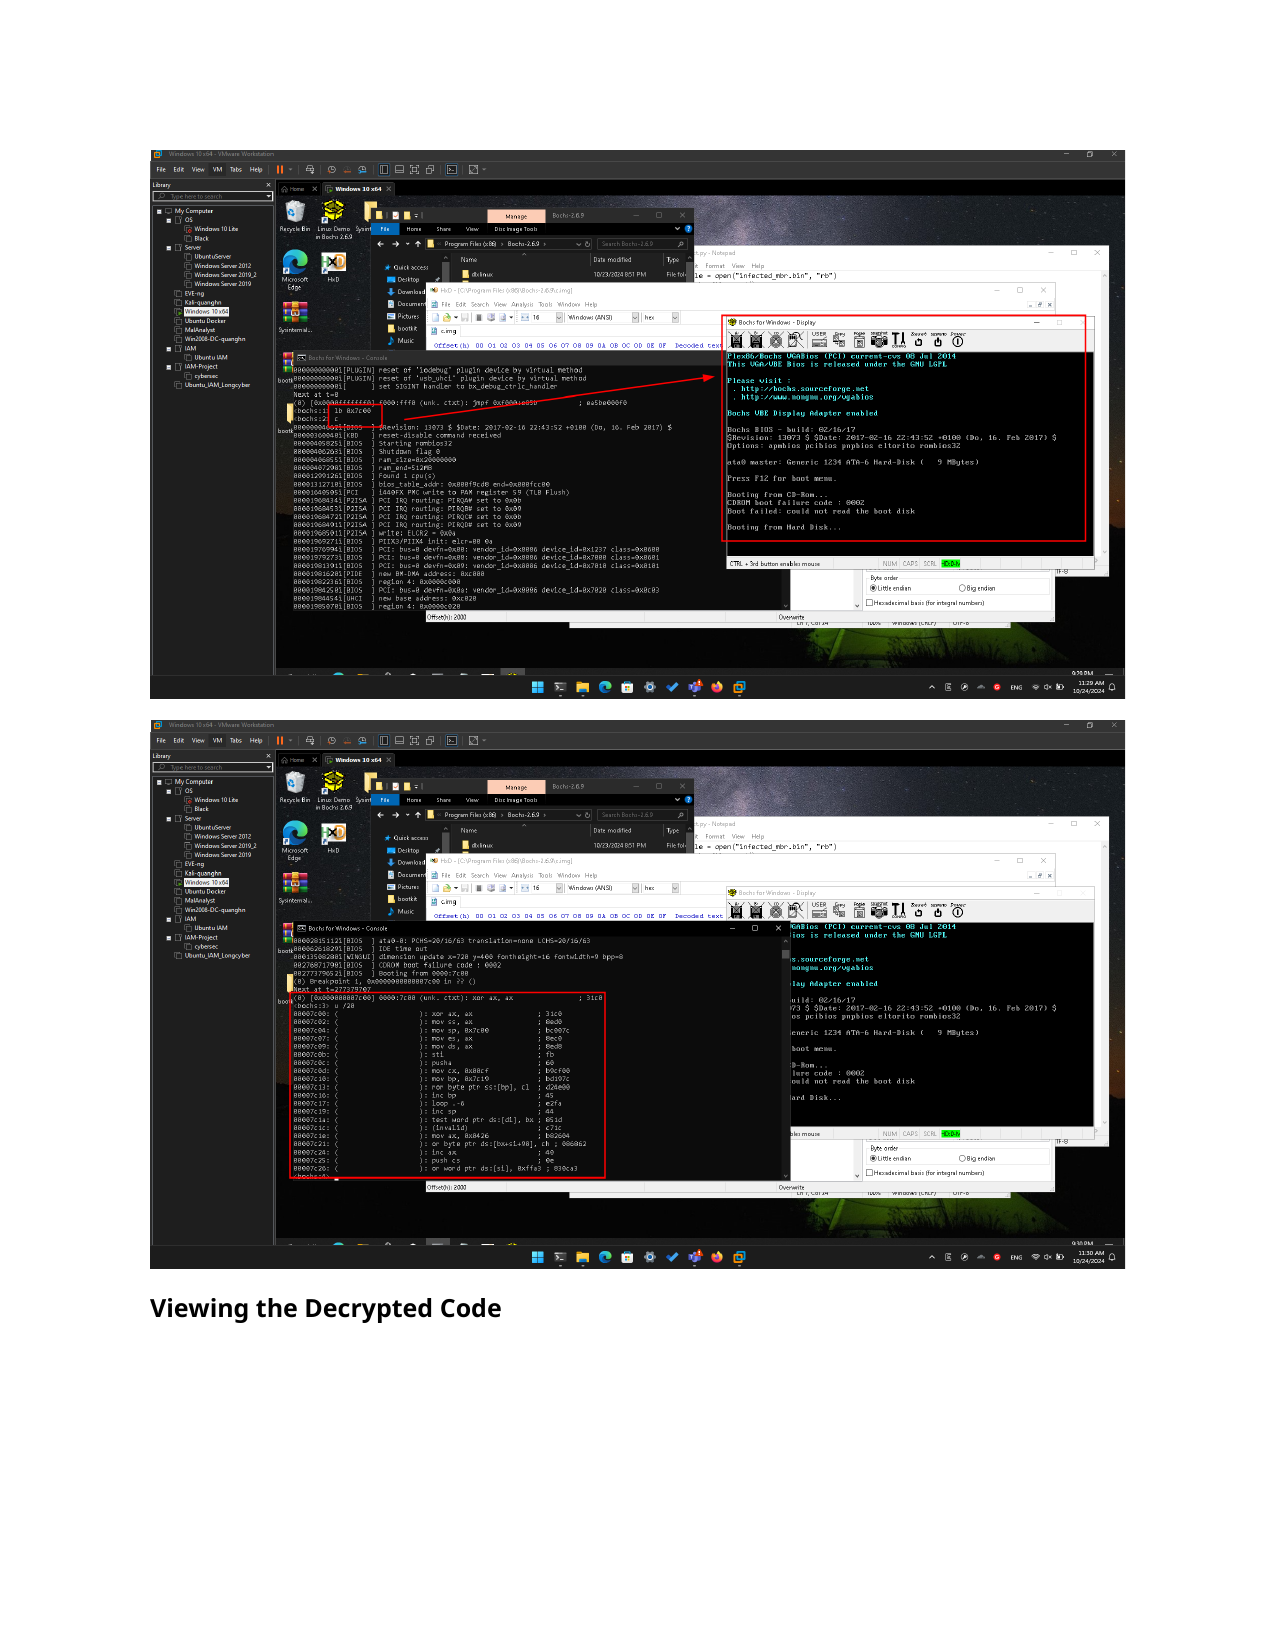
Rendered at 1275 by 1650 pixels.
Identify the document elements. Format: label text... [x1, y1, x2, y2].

picture [150, 720, 1125, 1269]
picture [150, 150, 1125, 699]
text Viewing the Decrypted Code [150, 1290, 1125, 1324]
